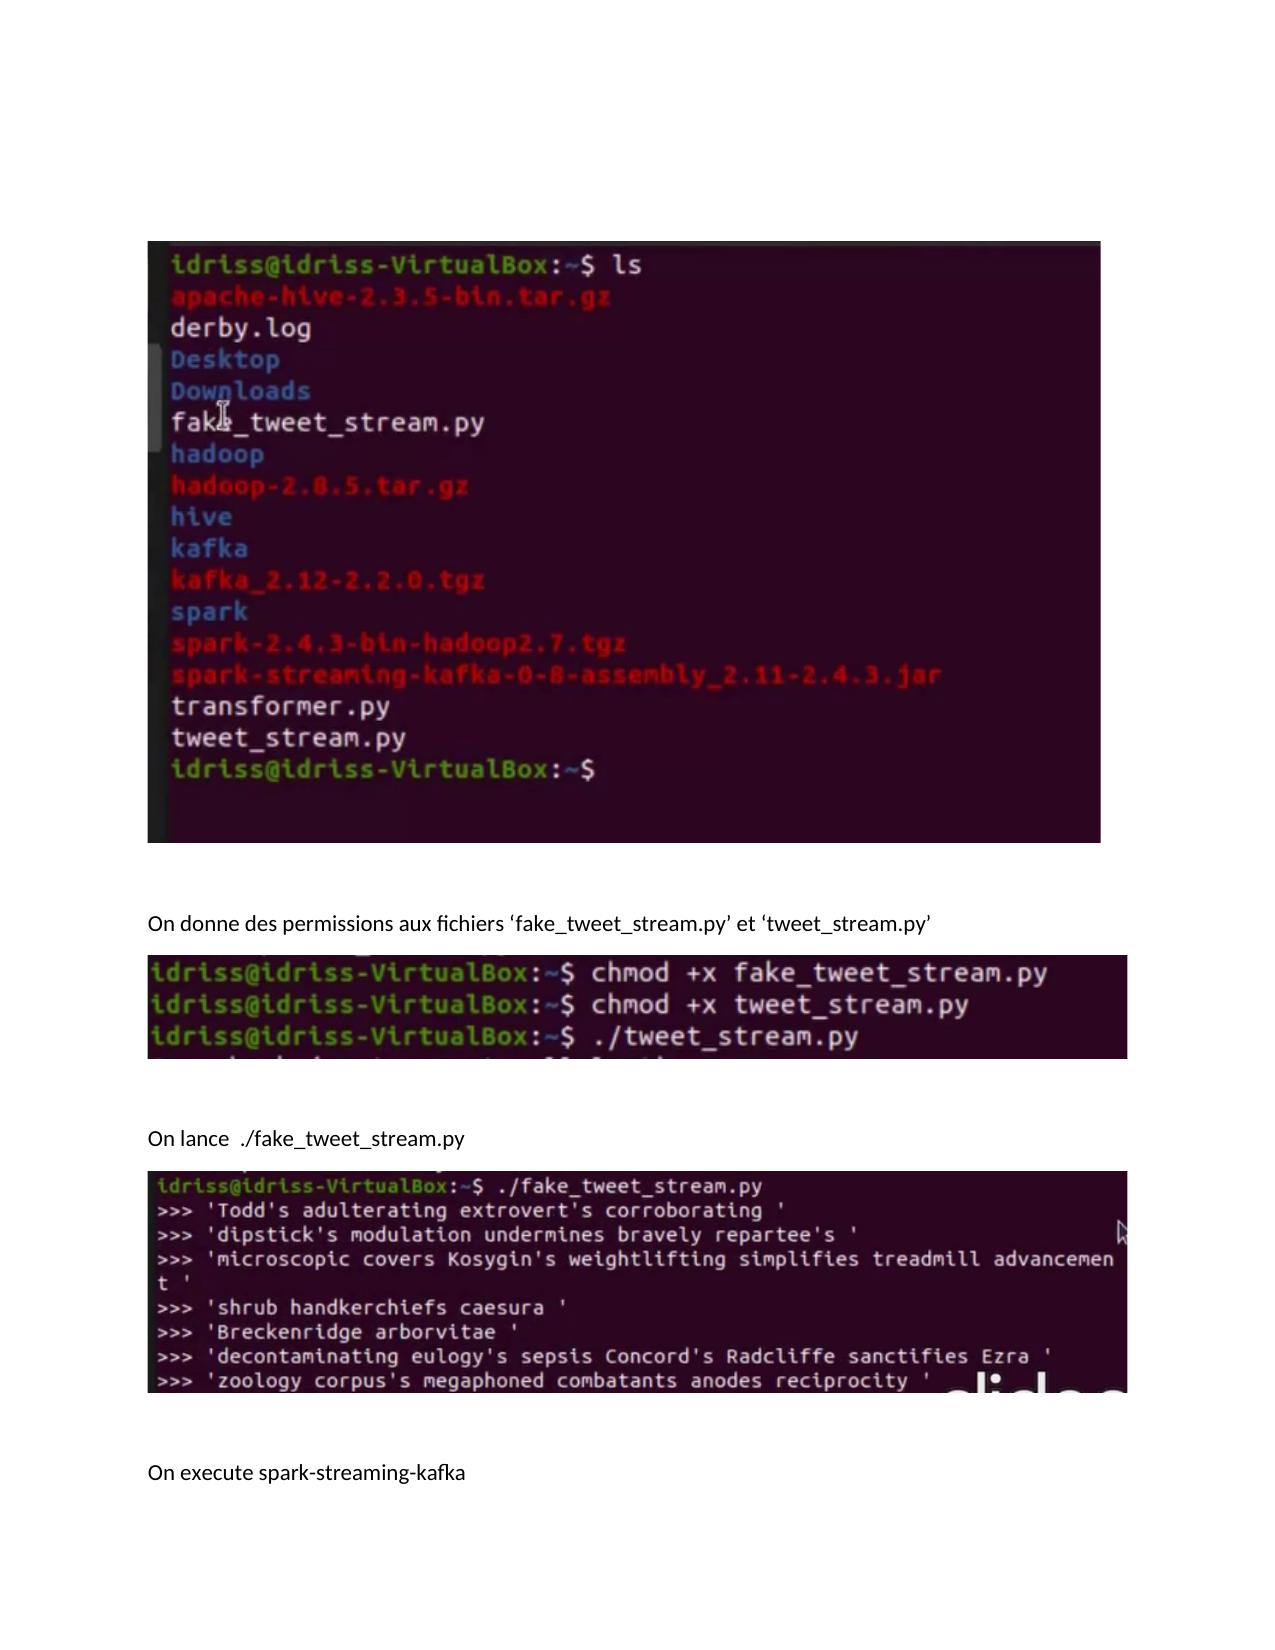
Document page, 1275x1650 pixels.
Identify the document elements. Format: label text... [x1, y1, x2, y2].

text On execute spark-streaming-kafka [148, 1458, 1127, 1486]
picture [147, 955, 1128, 1059]
picture [147, 241, 1101, 843]
picture [147, 1171, 1128, 1393]
text On lance ./fake_tweet_stream.py [148, 1124, 1127, 1152]
text On donne des permissions aux fichiers ‘fake_tweet_stream.py’ et ‘tweet_stream.py’ [148, 909, 1127, 937]
